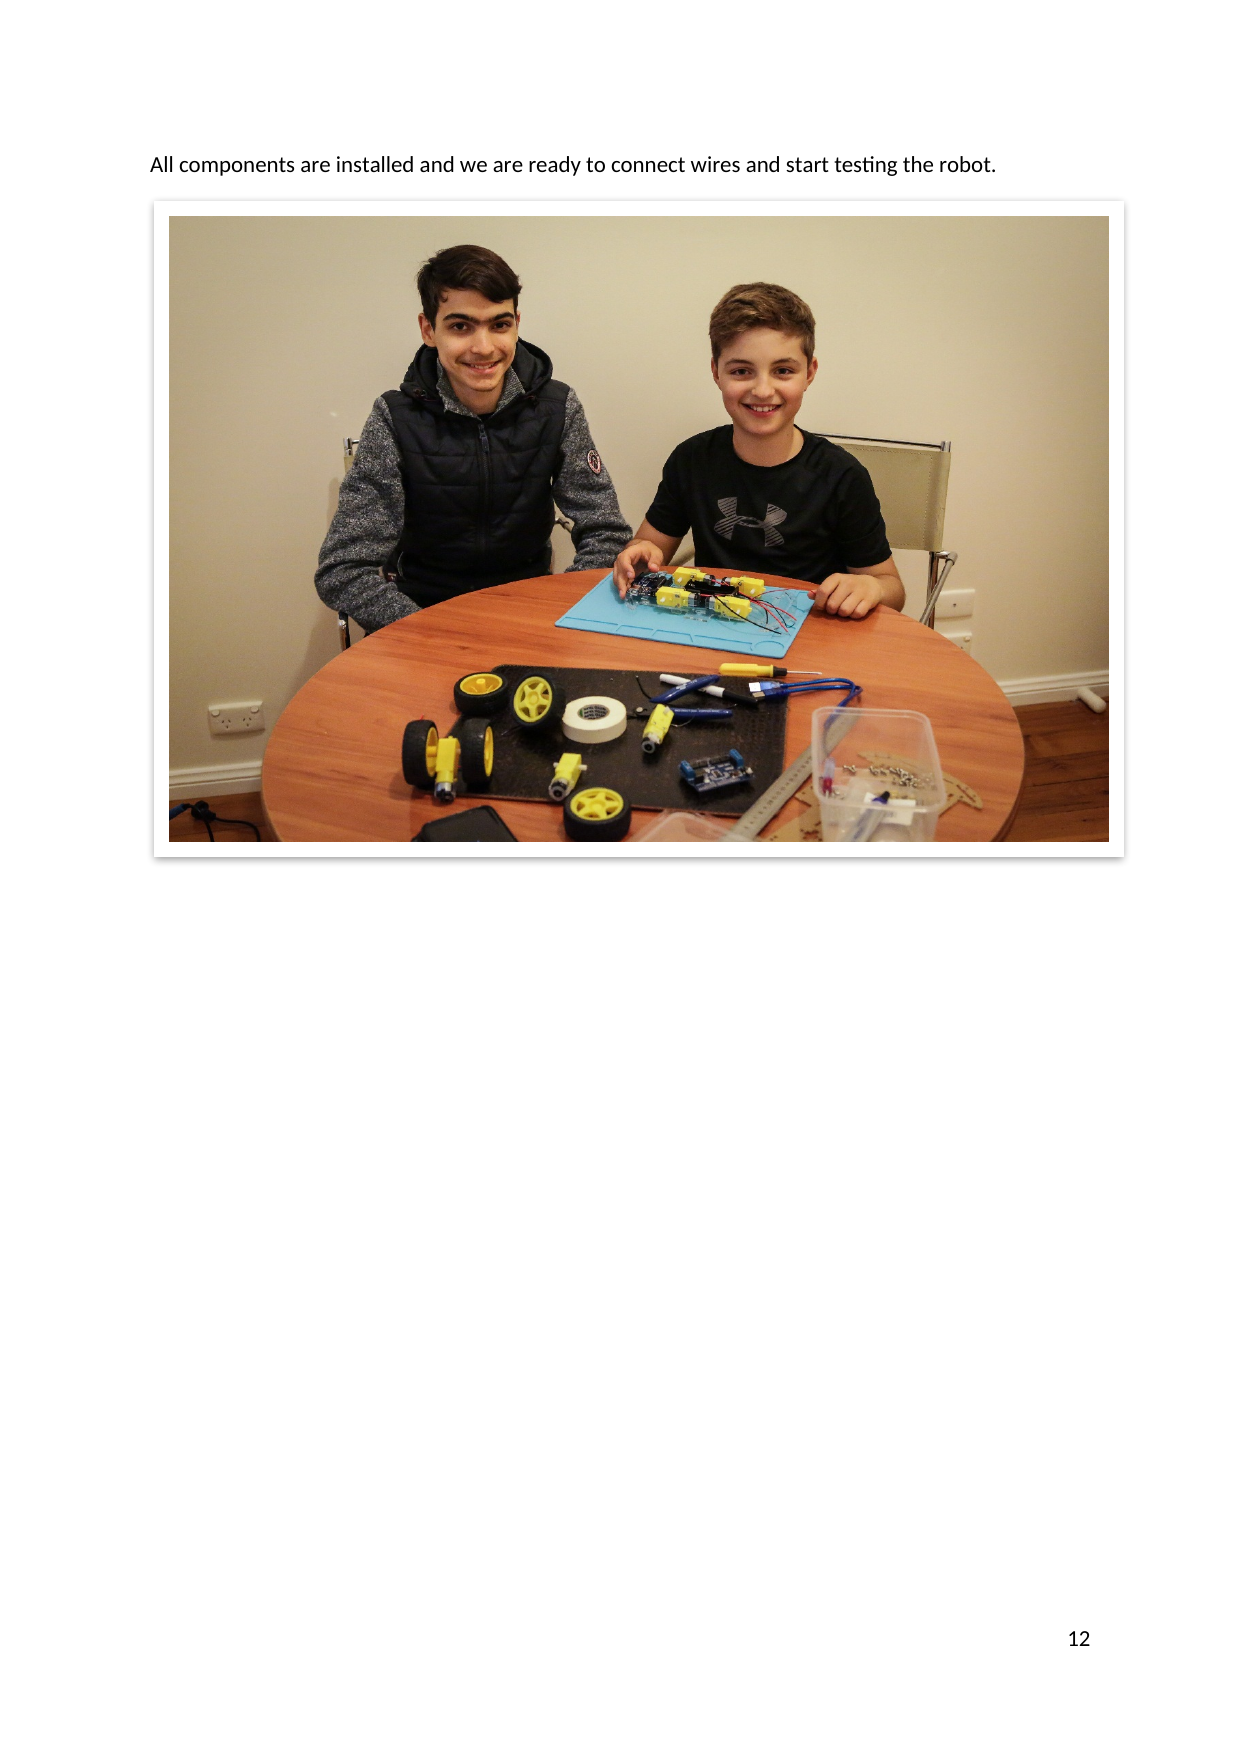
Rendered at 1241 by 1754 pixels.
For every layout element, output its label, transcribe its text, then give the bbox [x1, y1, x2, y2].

text All components are installed and we are ready to connect wires and start testing the robot. [150, 150, 1090, 178]
picture [169, 216, 1109, 842]
